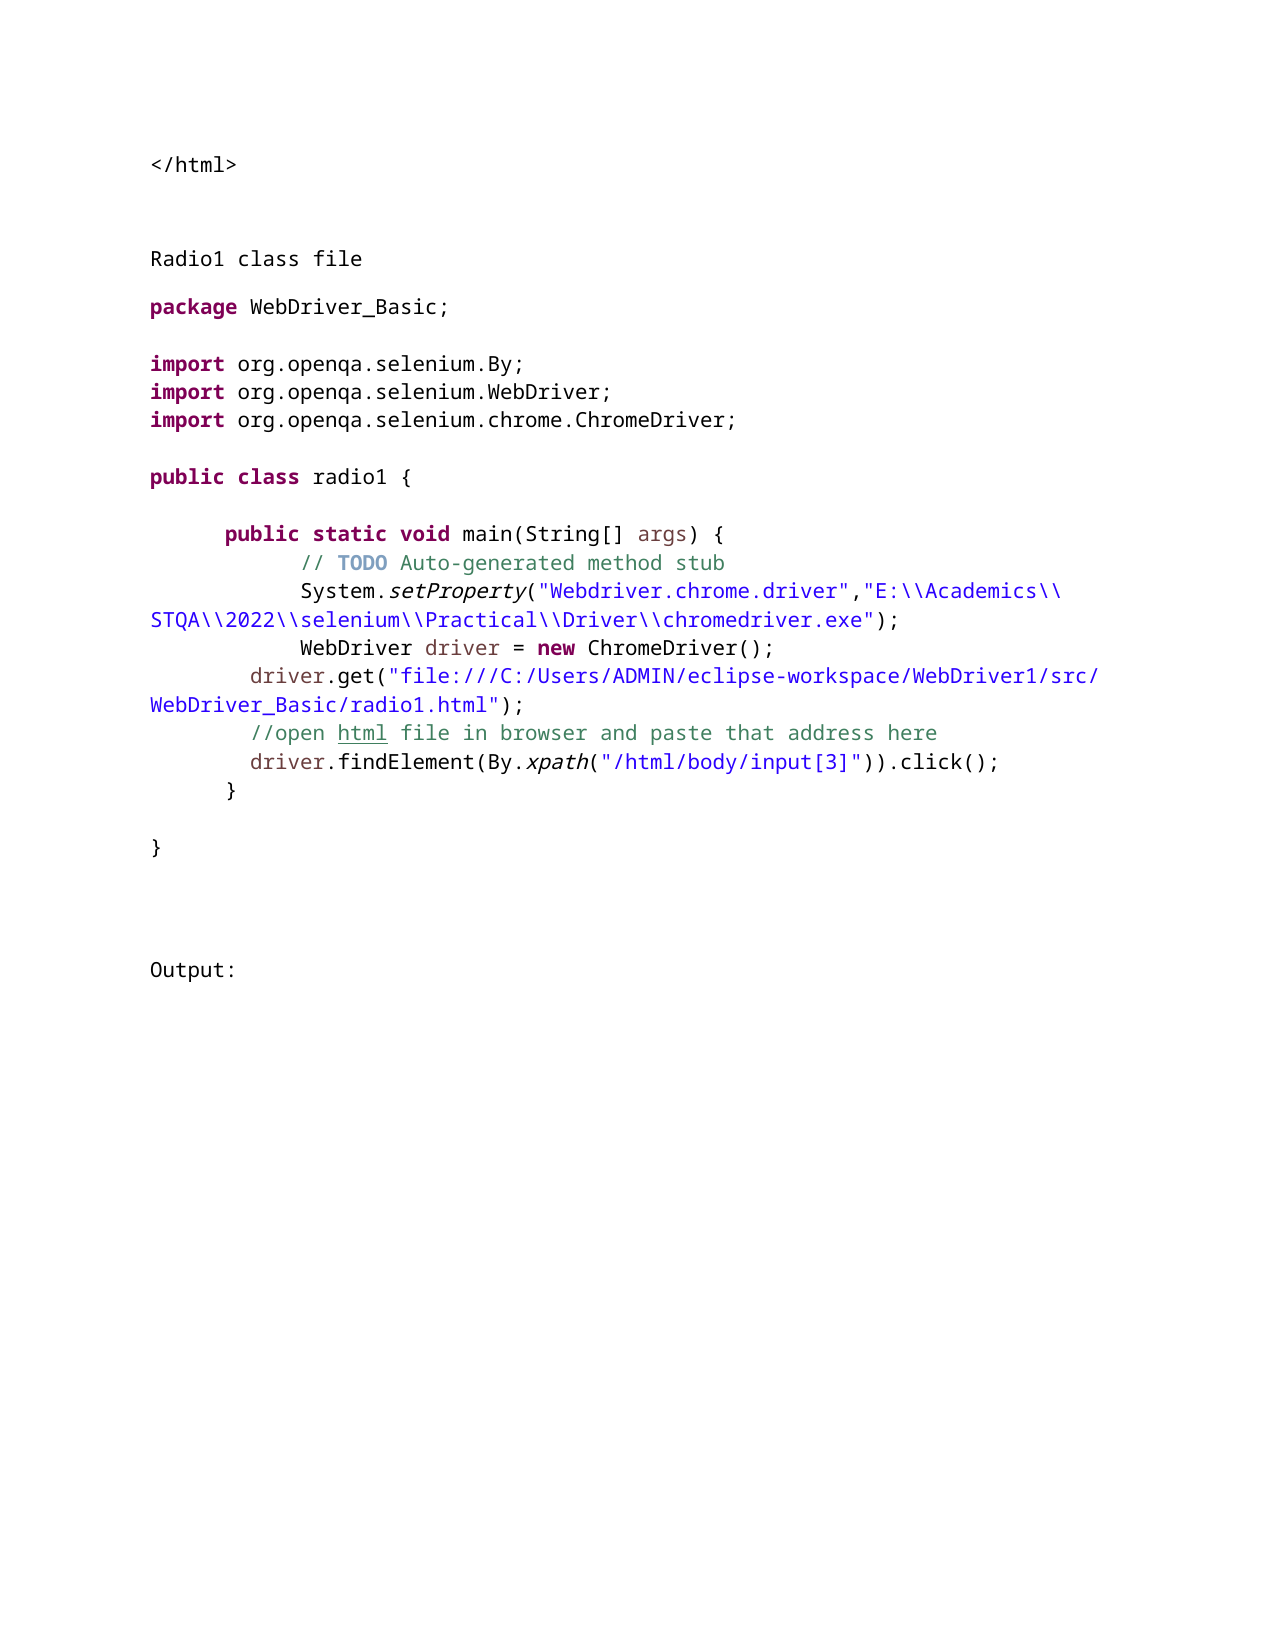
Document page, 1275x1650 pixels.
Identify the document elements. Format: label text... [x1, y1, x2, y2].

text } [150, 832, 1125, 861]
text driver.get("file:///C:/Users/ADMIN/eclipse-workspace/WebDriver1/src/WebDriver_Basic/radio1.html"); [150, 662, 1125, 718]
text public static void main(String[] args) { [150, 519, 1125, 548]
text </html> [150, 150, 1125, 178]
text } [150, 775, 1125, 804]
text //open html file in browser and paste that address here [150, 718, 1125, 747]
text import org.openqa.selenium.By; [150, 349, 1125, 377]
text System.setProperty("Webdriver.chrome.driver","E:\\Academics\\STQA\\2022\\selenium\\Practical\\Driver\\chromedriver.exe"); [150, 576, 1125, 633]
text public class radio1 { [150, 462, 1125, 491]
text package WebDriver_Basic; [150, 292, 1125, 320]
text WebDriver driver = new ChromeDriver(); [150, 633, 1125, 662]
text import org.openqa.selenium.WebDriver; [150, 377, 1125, 406]
text import org.openqa.selenium.chrome.ChromeDriver; [150, 406, 1125, 434]
text Radio1 class file [150, 244, 1125, 273]
text Output: [150, 955, 1125, 984]
text // TODO Auto-generated method stub [150, 548, 1125, 576]
text driver.findElement(By.xpath("/html/body/input[3]")).click(); [150, 747, 1125, 775]
